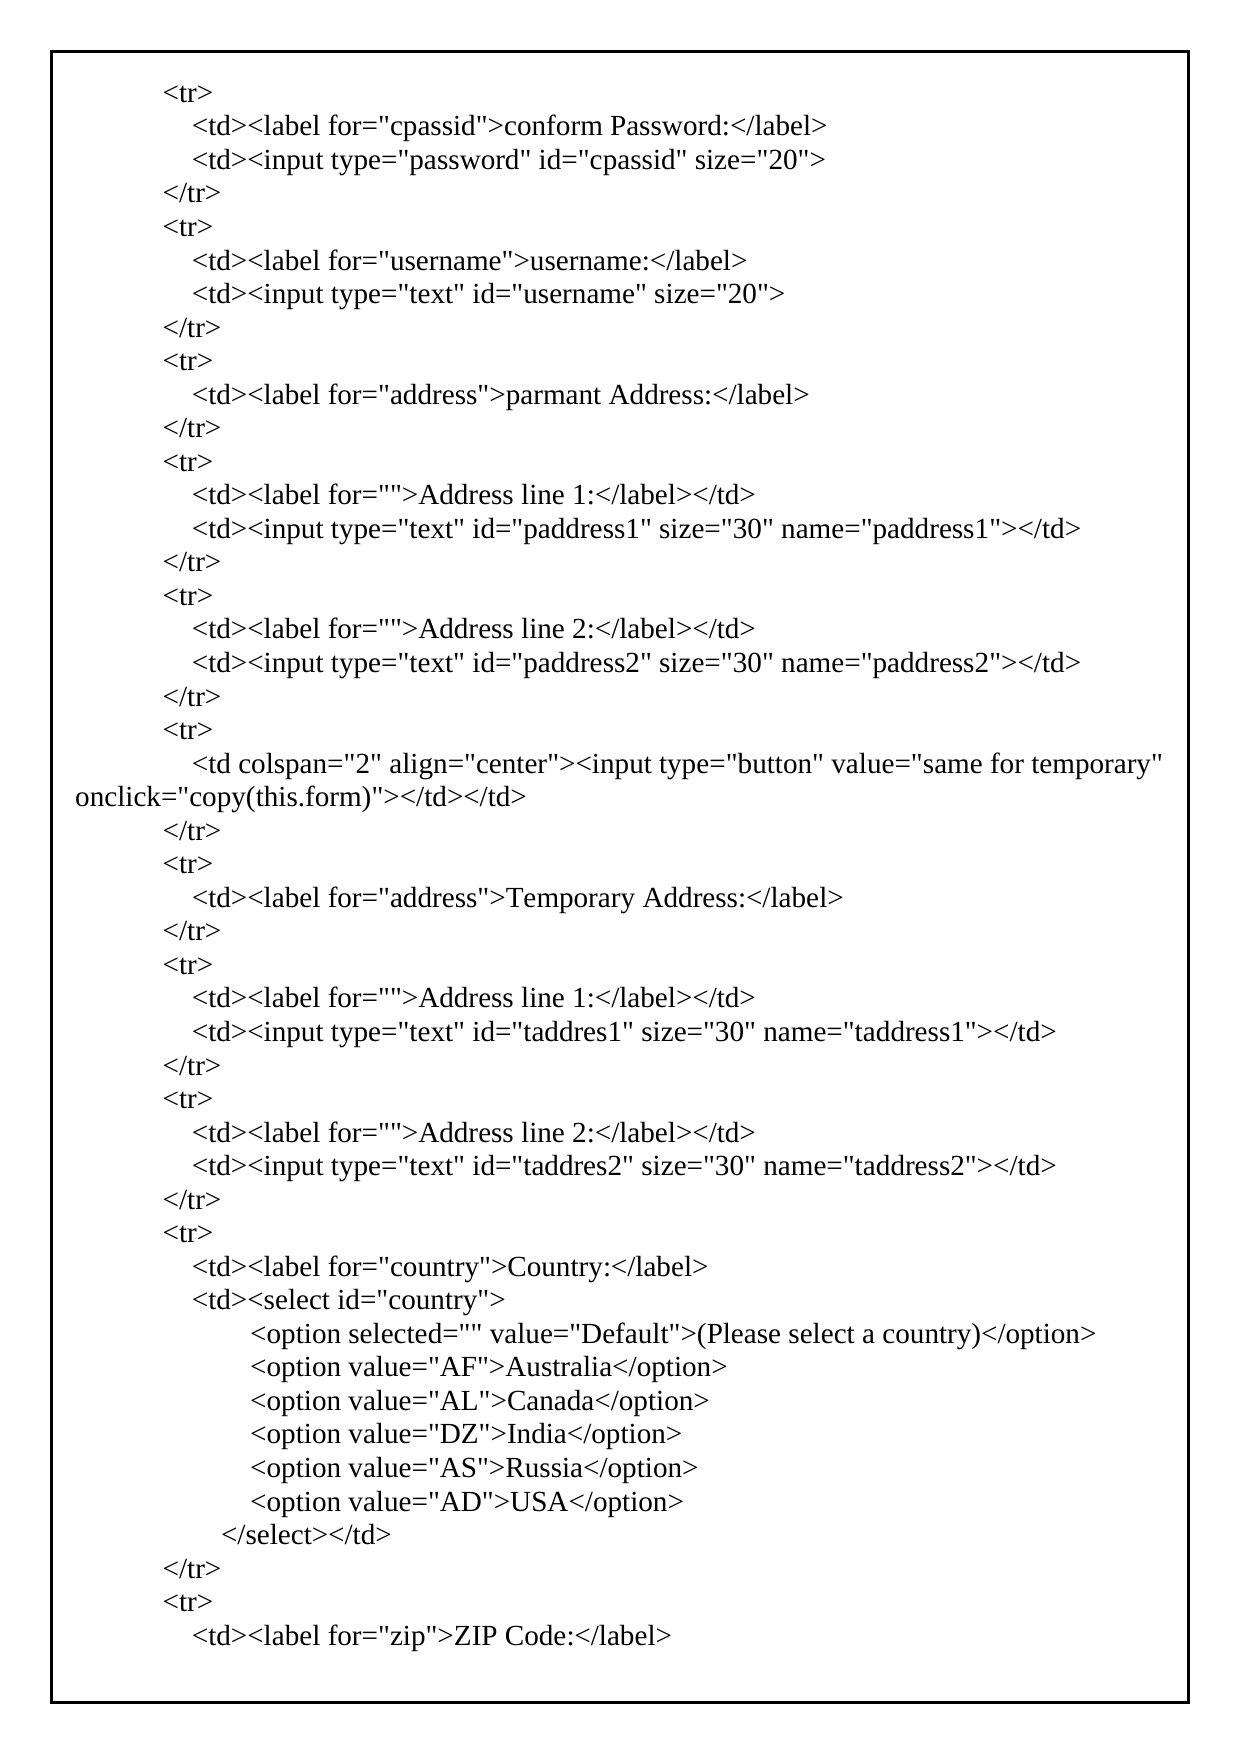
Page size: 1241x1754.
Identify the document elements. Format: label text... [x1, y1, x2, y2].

text </tr> [75, 410, 1165, 444]
text <td><label for="country">Country:</label> [75, 1249, 1165, 1282]
text <tr> [75, 846, 1165, 880]
text <td><input type="text" id="taddres2" size="30" name="taddress2"></td> [75, 1148, 1165, 1182]
text </tr> [75, 544, 1165, 578]
text <option value="AS">Russia</option> [75, 1450, 1165, 1484]
text <td><label for="">Address line 1:</label></td> [75, 477, 1165, 511]
text <option value="AF">Australia</option> [75, 1349, 1165, 1383]
text </tr> [75, 1551, 1165, 1584]
text <td><label for="cpassid">conform Password:</label> [75, 108, 1165, 142]
text <td><input type="password" id="cpassid" size="20"> [75, 142, 1165, 176]
text <tr> [75, 75, 1165, 108]
text <tr> [75, 209, 1165, 243]
text <tr> [75, 1081, 1165, 1115]
text <td><select id="country"> [75, 1282, 1165, 1316]
text </tr> [75, 310, 1165, 343]
text </tr> [75, 176, 1165, 209]
text <option value="AD">USA</option> [75, 1484, 1165, 1517]
text <td colspan="2" align="center"><input type="button" value="same for temporary" onclick="copy(this.form)"></td></td> [75, 746, 1165, 813]
text <td><input type="text" id="paddress1" size="30" name="paddress1"></td> [75, 511, 1165, 544]
text </select></td> [75, 1517, 1165, 1551]
text <td><label for="address">Temporary Address:</label> [75, 880, 1165, 913]
text <td><label for="">Address line 1:</label></td> [75, 981, 1165, 1014]
text <tr> [75, 1584, 1165, 1618]
text <option selected="" value="Default">(Please select a country)</option> [75, 1316, 1165, 1349]
text <td><label for="">Address line 2:</label></td> [75, 612, 1165, 645]
text <tr> [75, 712, 1165, 746]
text </tr> [75, 1182, 1165, 1215]
text <tr> [75, 1215, 1165, 1249]
text <td><input type="text" id="paddress2" size="30" name="paddress2"></td> [75, 645, 1165, 679]
text <td><input type="text" id="username" size="20"> [75, 276, 1165, 310]
text </tr> [75, 679, 1165, 712]
text <td><label for="address">parmant Address:</label> [75, 377, 1165, 410]
text </tr> [75, 913, 1165, 947]
text <td><label for="zip">ZIP Code:</label> [75, 1618, 1165, 1651]
text <td><input type="text" id="taddres1" size="30" name="taddress1"></td> [75, 1014, 1165, 1048]
text <tr> [75, 947, 1165, 981]
text </tr> [75, 813, 1165, 846]
text <option value="DZ">India</option> [75, 1417, 1165, 1450]
text <td><label for="">Address line 2:</label></td> [75, 1115, 1165, 1148]
text <td><label for="username">username:</label> [75, 243, 1165, 276]
text <tr> [75, 343, 1165, 377]
text <option value="AL">Canada</option> [75, 1383, 1165, 1417]
text <tr> [75, 444, 1165, 477]
text </tr> [75, 1048, 1165, 1081]
text <tr> [75, 578, 1165, 612]
